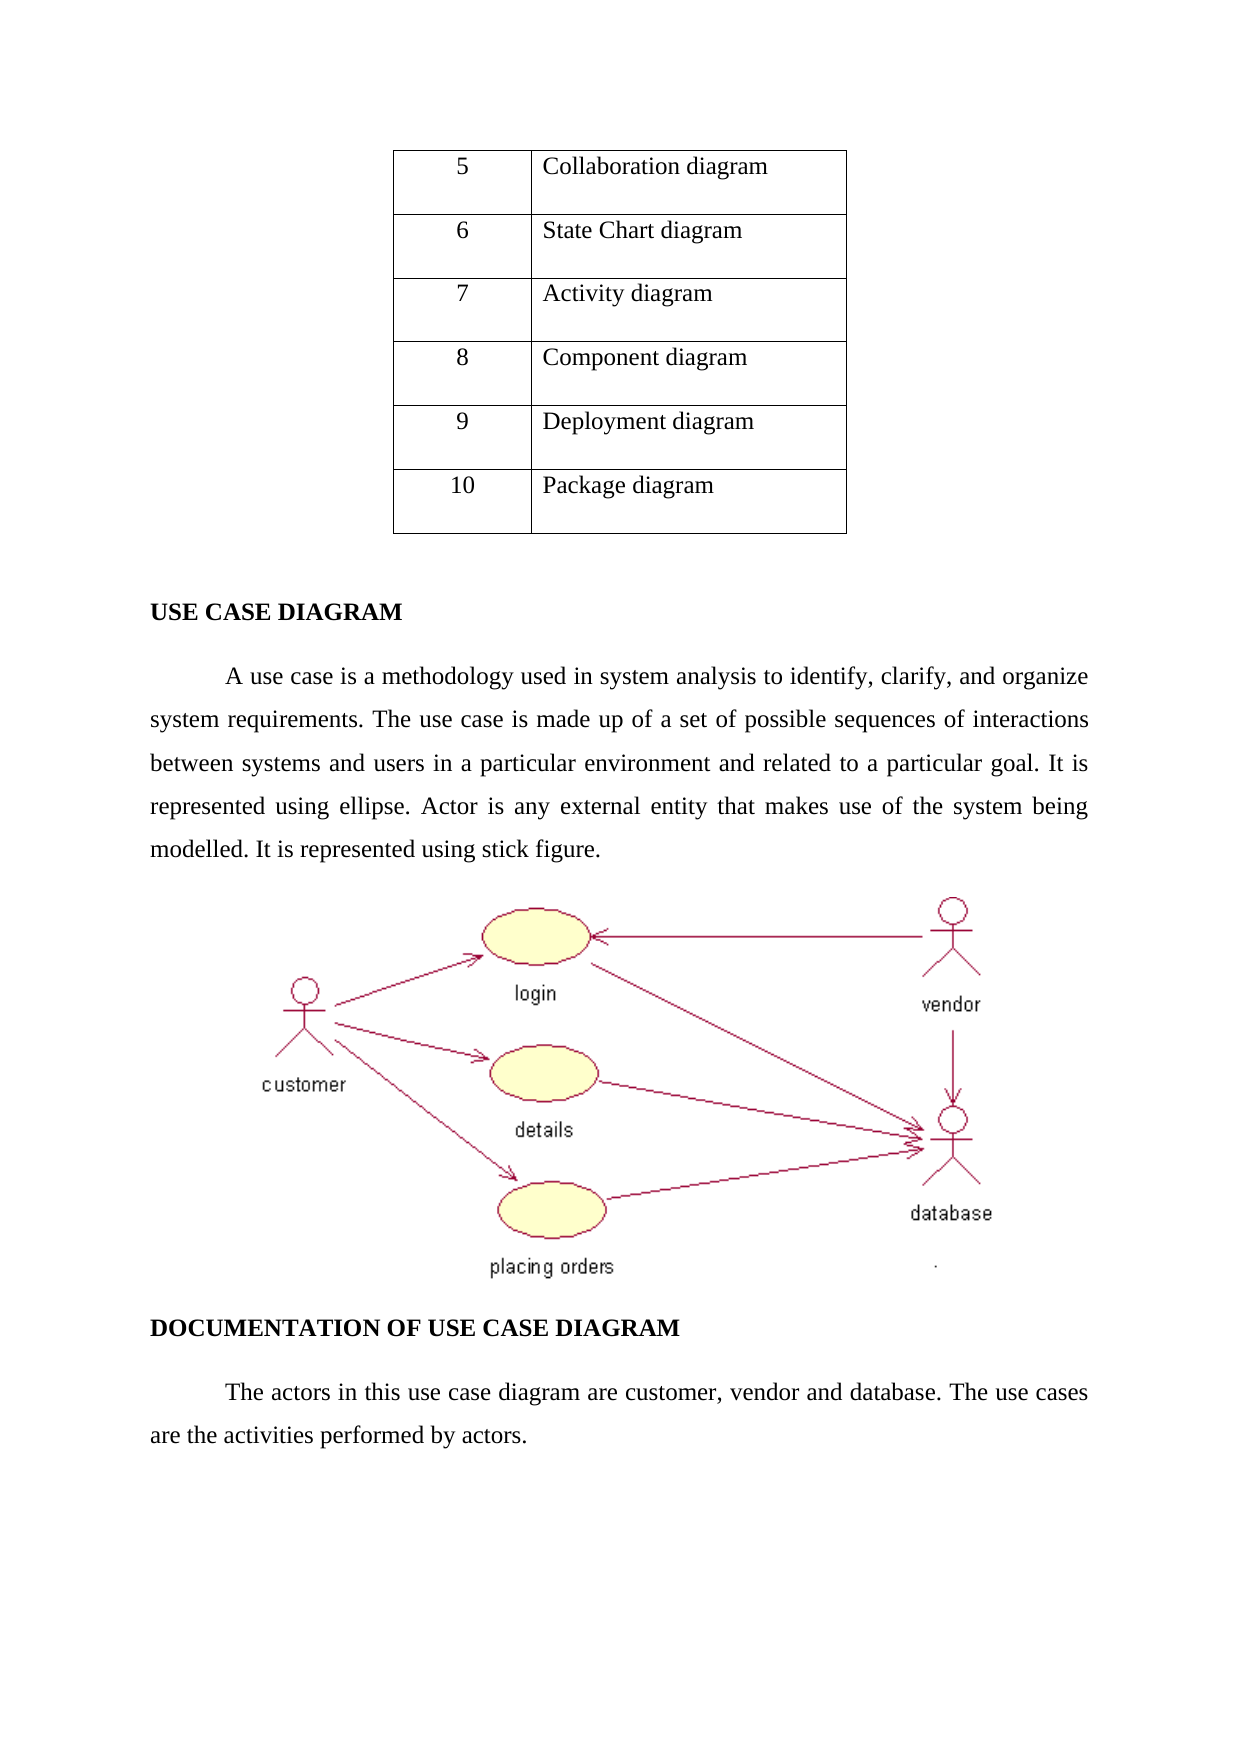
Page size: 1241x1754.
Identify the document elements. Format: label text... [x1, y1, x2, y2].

text USE CASE DIAGRAM [150, 597, 1090, 626]
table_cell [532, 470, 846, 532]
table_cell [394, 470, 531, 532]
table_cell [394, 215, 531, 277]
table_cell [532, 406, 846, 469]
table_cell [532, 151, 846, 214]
text DOCUMENTATION OF USE CASE DIAGRAM [150, 1313, 1090, 1342]
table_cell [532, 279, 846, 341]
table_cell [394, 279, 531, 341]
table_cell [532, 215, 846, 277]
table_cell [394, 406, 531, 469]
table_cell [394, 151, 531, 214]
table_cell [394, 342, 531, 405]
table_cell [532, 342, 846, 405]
text A use case is a methodology used in system analysis to identify, clarify, and organize system requirements. The use case is made up of a set of possible sequences of interactions between systems and users in a particular environment and related to a particular goal. It is represented using ellipse. Actor is any external entity that makes use of the system being modelled. It is represented using stick figure. [150, 661, 1090, 863]
text The actors in this use case diagram are customer, vendor and database. The use cases are the activities performed by actors. [150, 1377, 1090, 1449]
